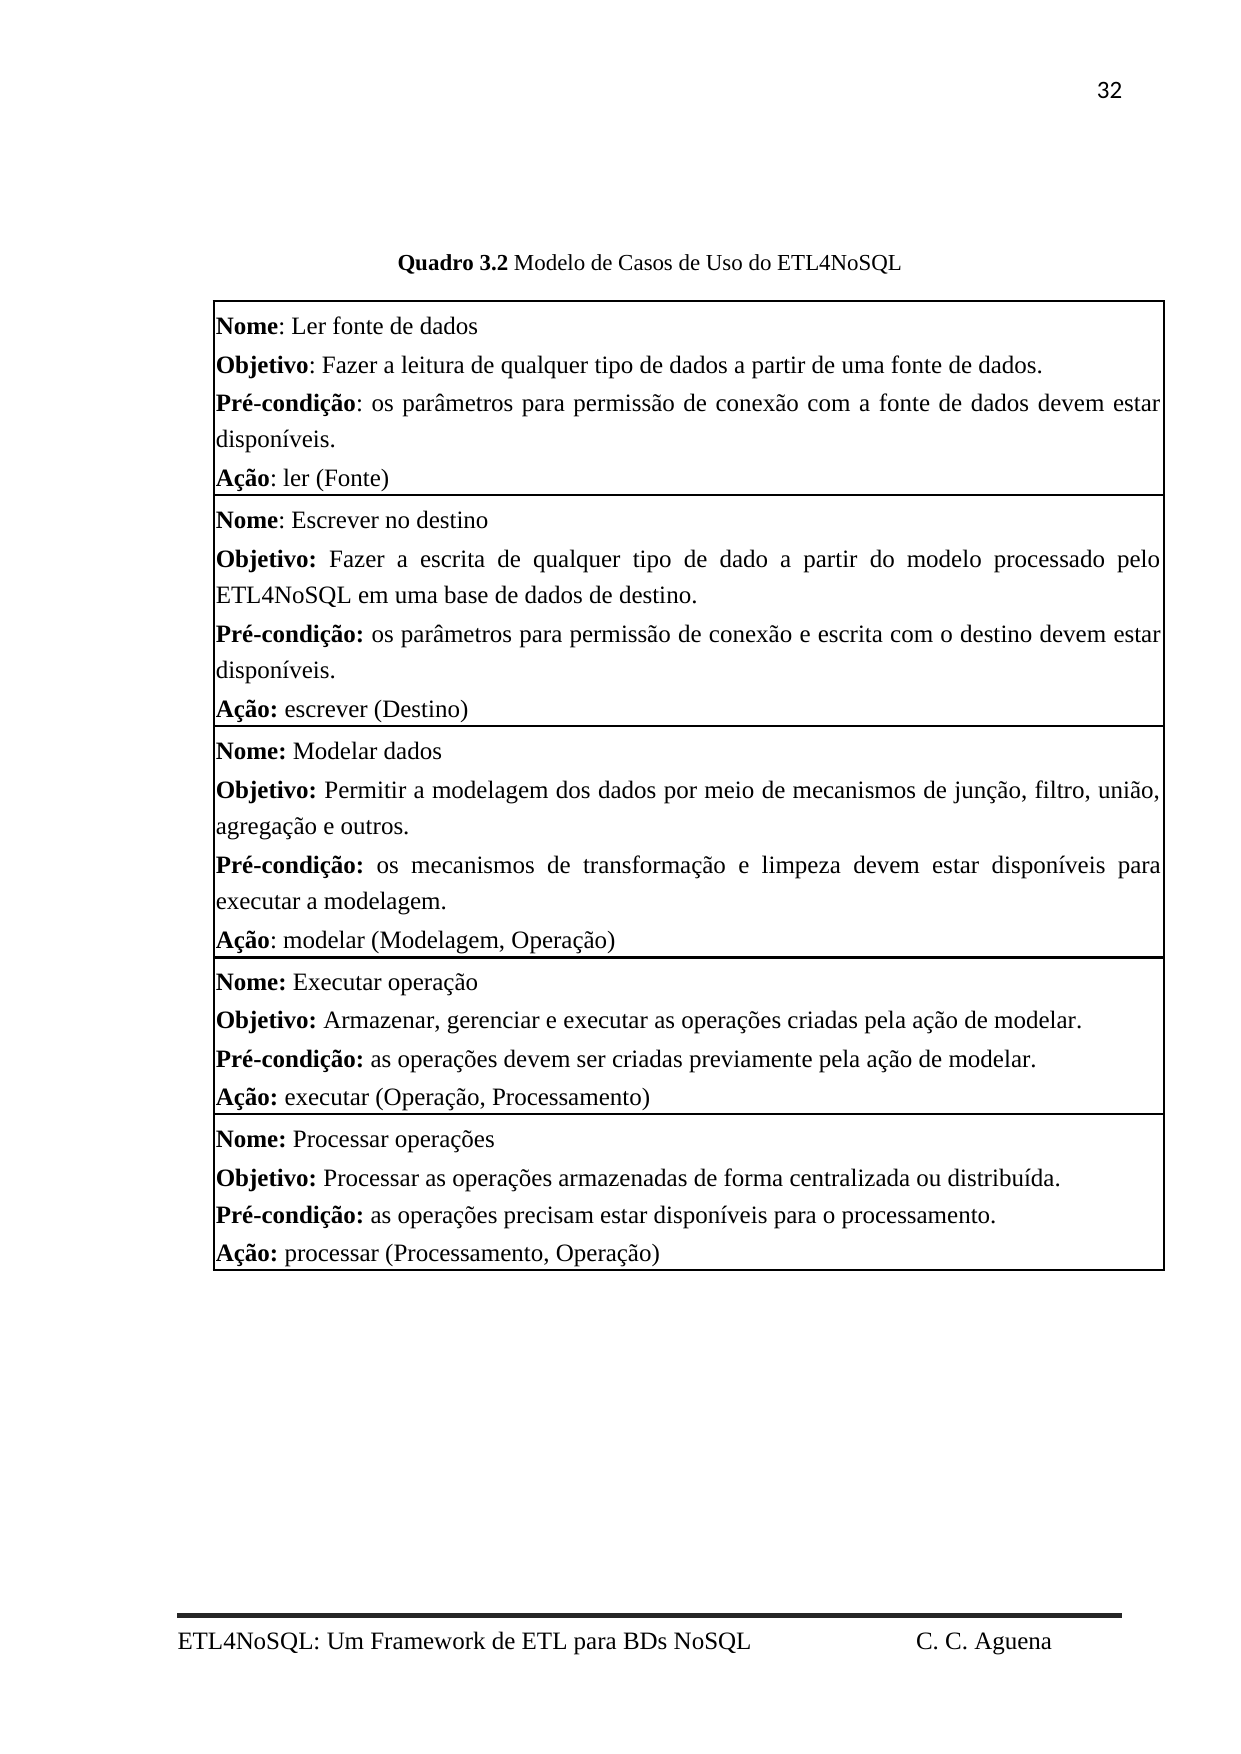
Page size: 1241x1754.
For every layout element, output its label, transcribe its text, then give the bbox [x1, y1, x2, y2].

table_cell Nome: Modelar dados Objetivo: Permitir a modelagem dos dados por meio de mecanismos de junção, filtro, união, agregação e outros. Pré-condição: os mecanismos de transformação e limpeza devem estar disponíveis para executar a modelagem. Ação: modelar (Modelagem, Operação) [215, 727, 1163, 956]
table_header Nome: Ler fonte de dados Objetivo: Fazer a leitura de qualquer tipo de dados a partir de uma fonte de dados. Pré-condição: os parâmetros para permissão de conexão com a fonte de dados devem estar disponíveis. Ação: ler (Fonte) [215, 302, 1163, 494]
table_cell Nome: Escrever no destino Objetivo: Fazer a escrita de qualquer tipo de dado a partir do modelo processado pelo ETL4NoSQL em uma base de dados de destino. Pré-condição: os parâmetros para permissão de conexão e escrita com o destino devem estar disponíveis. Ação: escrever (Destino) [215, 496, 1163, 725]
table_cell Nome: Processar operações Objetivo: Processar as operações armazenadas de forma centralizada ou distribuída. Pré-condição: as operações precisam estar disponíveis para o processamento. Ação: processar (Processamento, Operação) [215, 1115, 1163, 1269]
table_cell Nome: Executar operação Objetivo: Armazenar, gerenciar e executar as operações criadas pela ação de modelar. Pré-condição: as operações devem ser criadas previamente pela ação de modelar. Ação: executar (Operação, Processamento) [215, 959, 1163, 1113]
text Quadro 3.2 Modelo de Casos de Uso do ETL4NoSQL [177, 240, 1122, 275]
